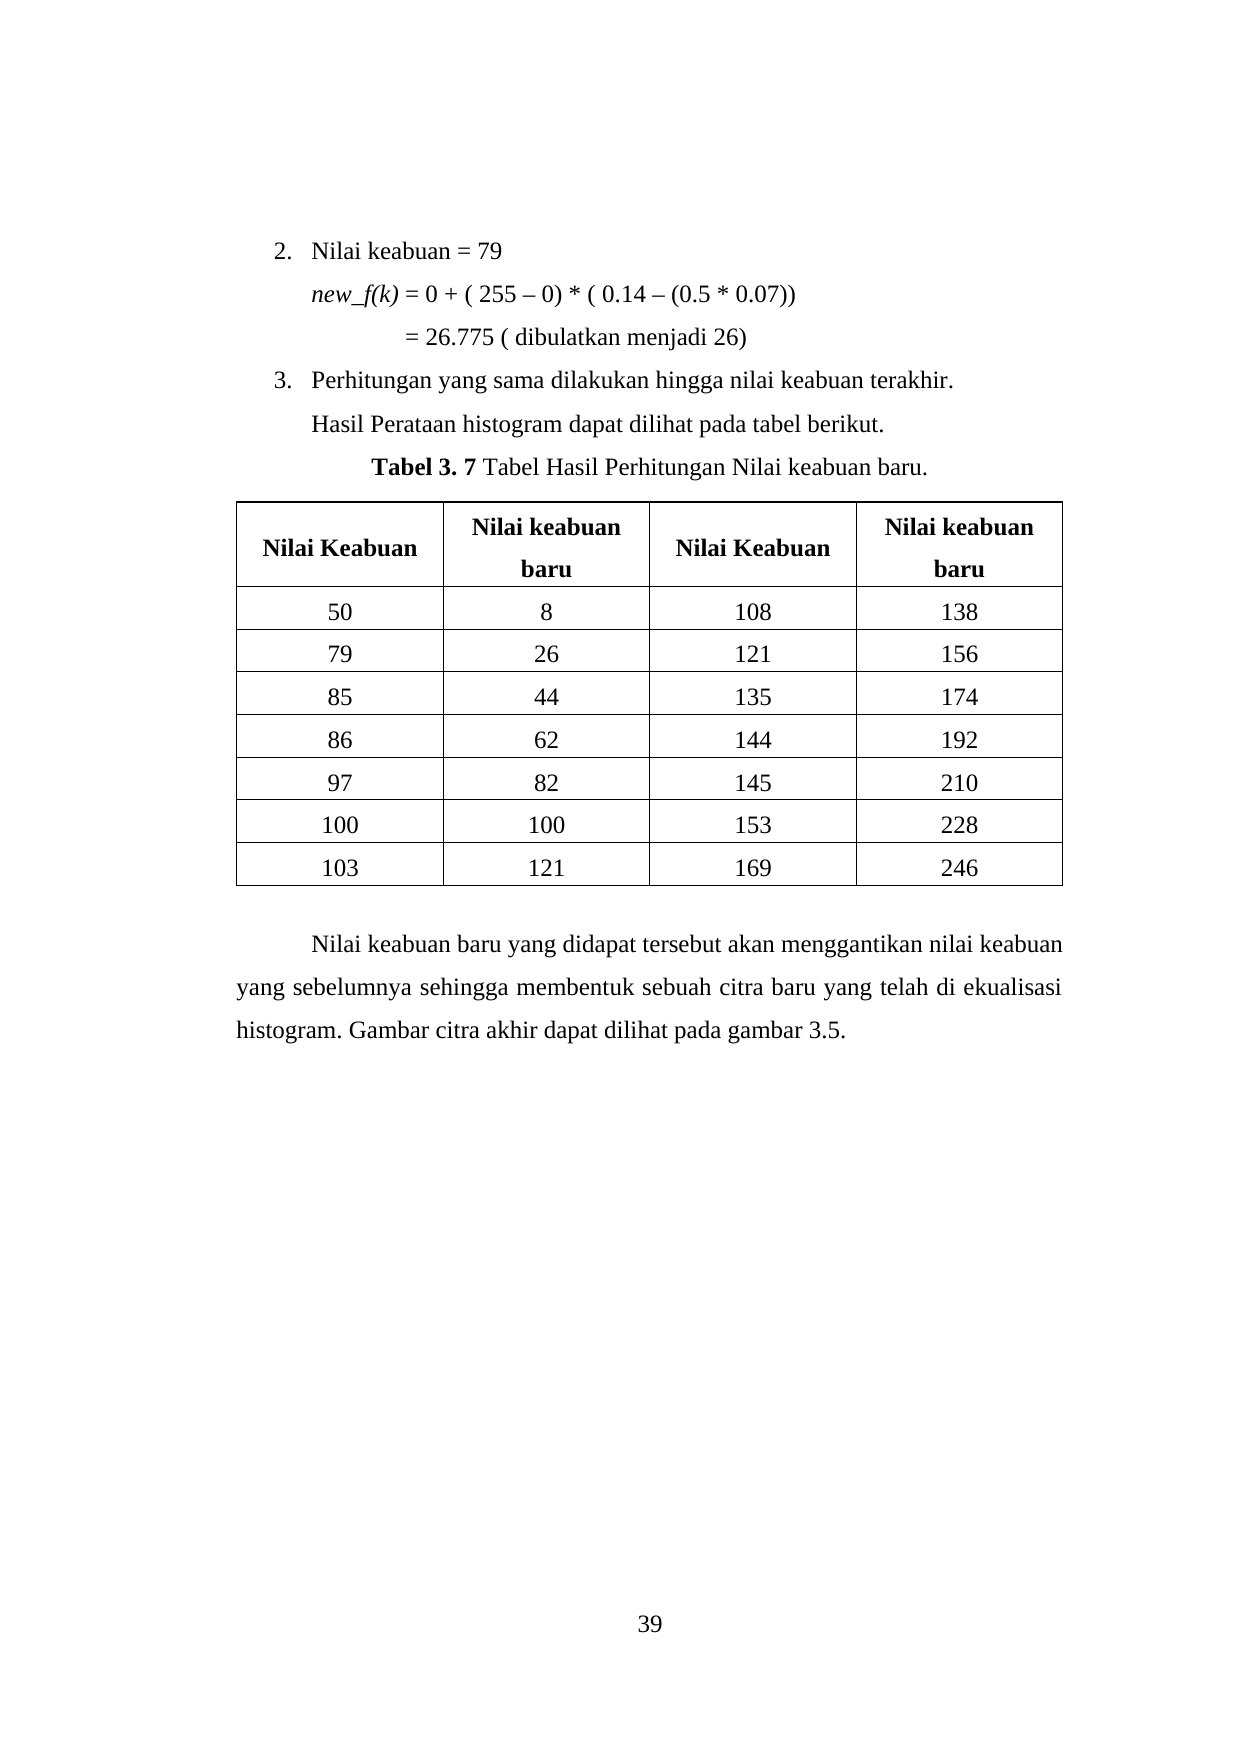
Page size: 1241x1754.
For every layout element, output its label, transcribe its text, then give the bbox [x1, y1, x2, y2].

table_cell 153 [650, 800, 856, 842]
table_cell 121 [650, 630, 856, 671]
table_cell 135 [650, 672, 856, 714]
table_cell 169 [650, 843, 856, 885]
table_cell 228 [857, 800, 1062, 842]
text = 26.775 ( dibulatkan menjadi 26) [311, 322, 1063, 351]
table_header Nilai keabuan baru [444, 503, 649, 586]
table_cell 79 [237, 630, 443, 671]
text Nilai keabuan baru yang didapat tersebut akan menggantikan nilai keabuan yang sebelumnya sehingga membentuk sebuah citra baru yang telah di ekualisasi histogram. Gambar citra akhir dapat dilihat pada gambar 3.5. [236, 929, 1063, 1044]
table_cell 26 [444, 630, 649, 671]
table_cell 8 [444, 587, 649, 628]
table_header Nilai Keabuan [237, 503, 443, 586]
table_cell 210 [857, 758, 1062, 799]
table_cell 50 [237, 587, 443, 628]
text new_f(k) = 0 + ( 255 – 0) * ( 0.14 – (0.5 * 0.07)) [311, 279, 1063, 308]
table_cell 144 [650, 715, 856, 757]
table_cell 108 [650, 587, 856, 628]
table_cell 145 [650, 758, 856, 799]
table_cell 44 [444, 672, 649, 714]
text Tabel 3. 7 Tabel Hasil Perhitungan Nilai keabuan baru. [236, 452, 1063, 481]
table_cell 138 [857, 587, 1062, 628]
table_header Nilai keabuan baru [857, 503, 1062, 586]
table_cell 246 [857, 843, 1062, 885]
table_cell 62 [444, 715, 649, 757]
table_cell 82 [444, 758, 649, 799]
table_cell 103 [237, 843, 443, 885]
list Nilai keabuan = 79 [274, 236, 1063, 265]
table_cell 156 [857, 630, 1062, 671]
table_cell 192 [857, 715, 1062, 757]
table_cell 121 [444, 843, 649, 885]
table_cell 86 [237, 715, 443, 757]
table_cell 100 [444, 800, 649, 842]
table_cell 174 [857, 672, 1062, 714]
table_cell 97 [237, 758, 443, 799]
table_cell 85 [237, 672, 443, 714]
table_cell 100 [237, 800, 443, 842]
list Perhitungan yang sama dilakukan hingga nilai keabuan terakhir. [274, 366, 1063, 394]
text Hasil Perataan histogram dapat dilihat pada tabel berikut. [311, 409, 1063, 437]
table_header Nilai Keabuan [650, 503, 856, 586]
